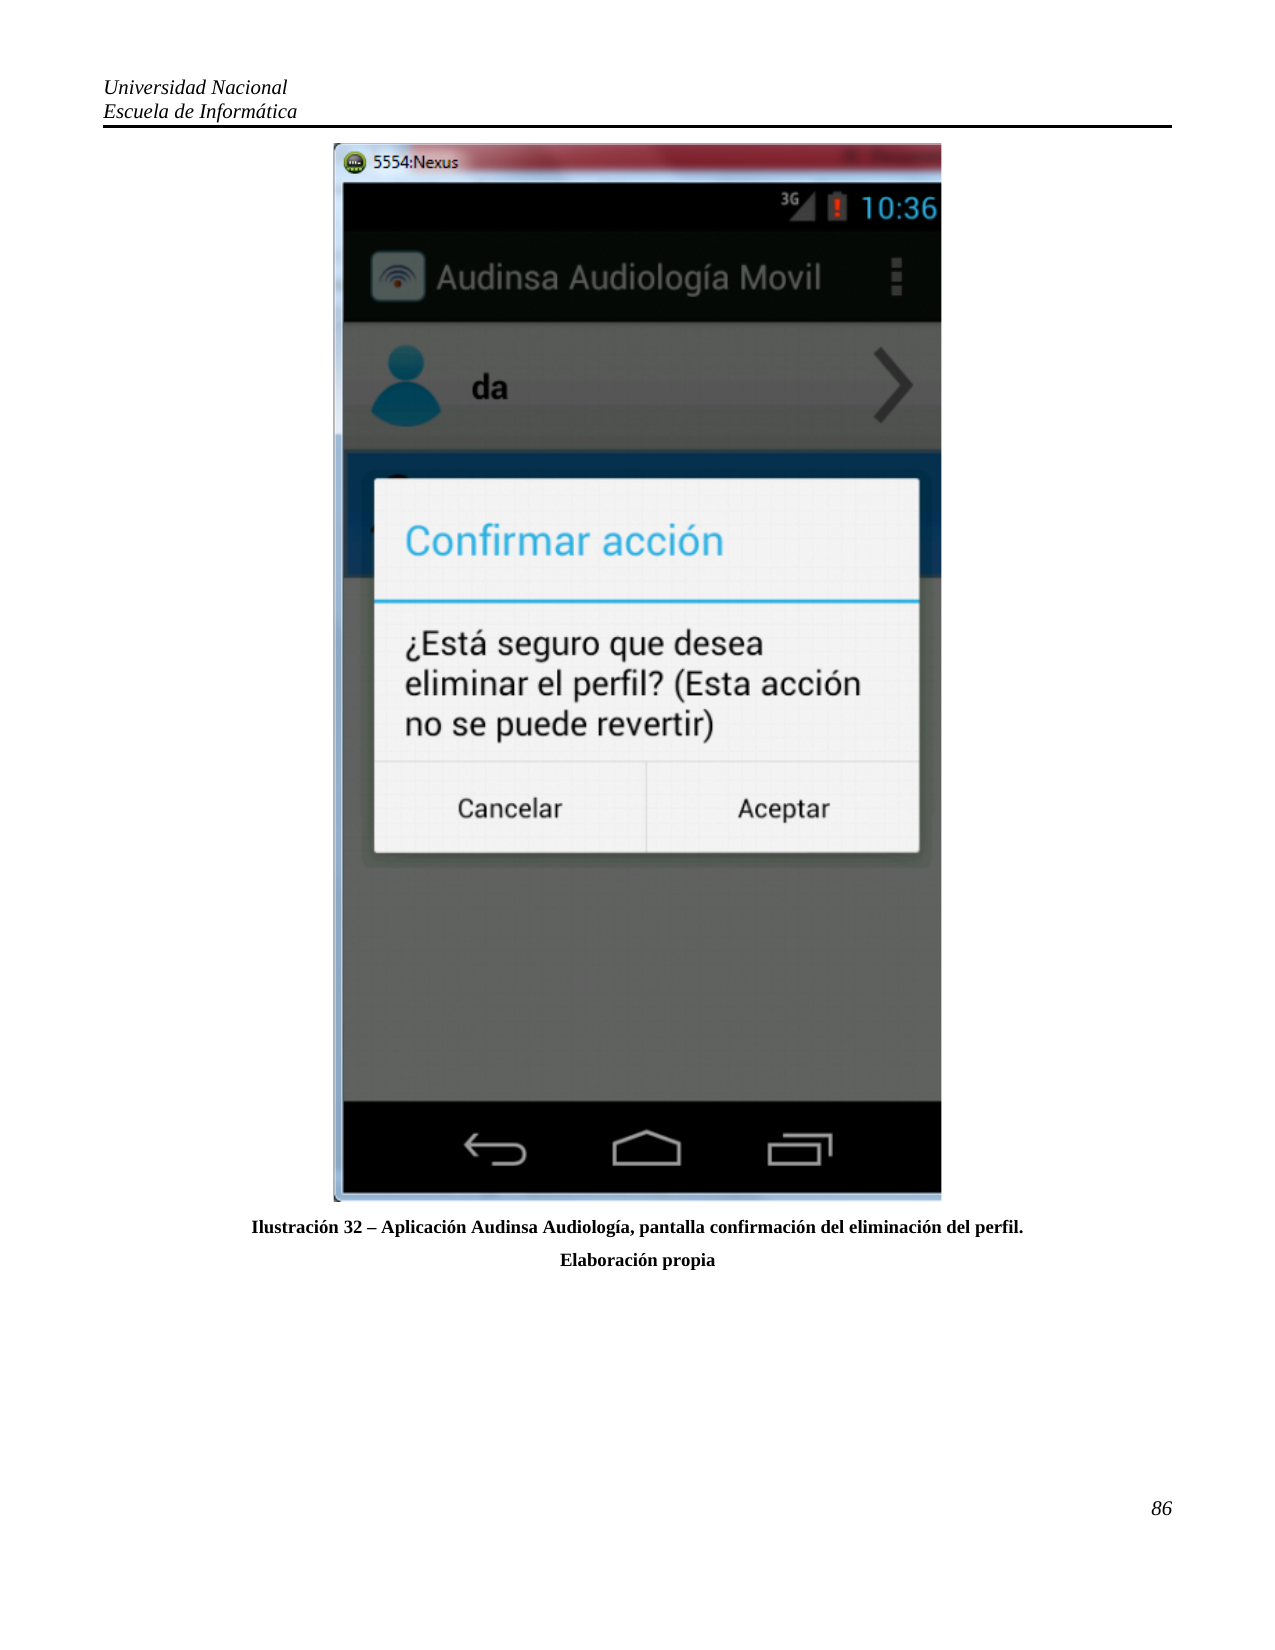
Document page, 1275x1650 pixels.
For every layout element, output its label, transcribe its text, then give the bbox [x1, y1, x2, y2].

text Ilustración 32 – Aplicación Audinsa Audiología, pantalla confirmación del eliminación del perfil. [103, 1216, 1172, 1238]
text Elaboración propia [103, 1249, 1172, 1270]
picture [333, 143, 942, 1202]
